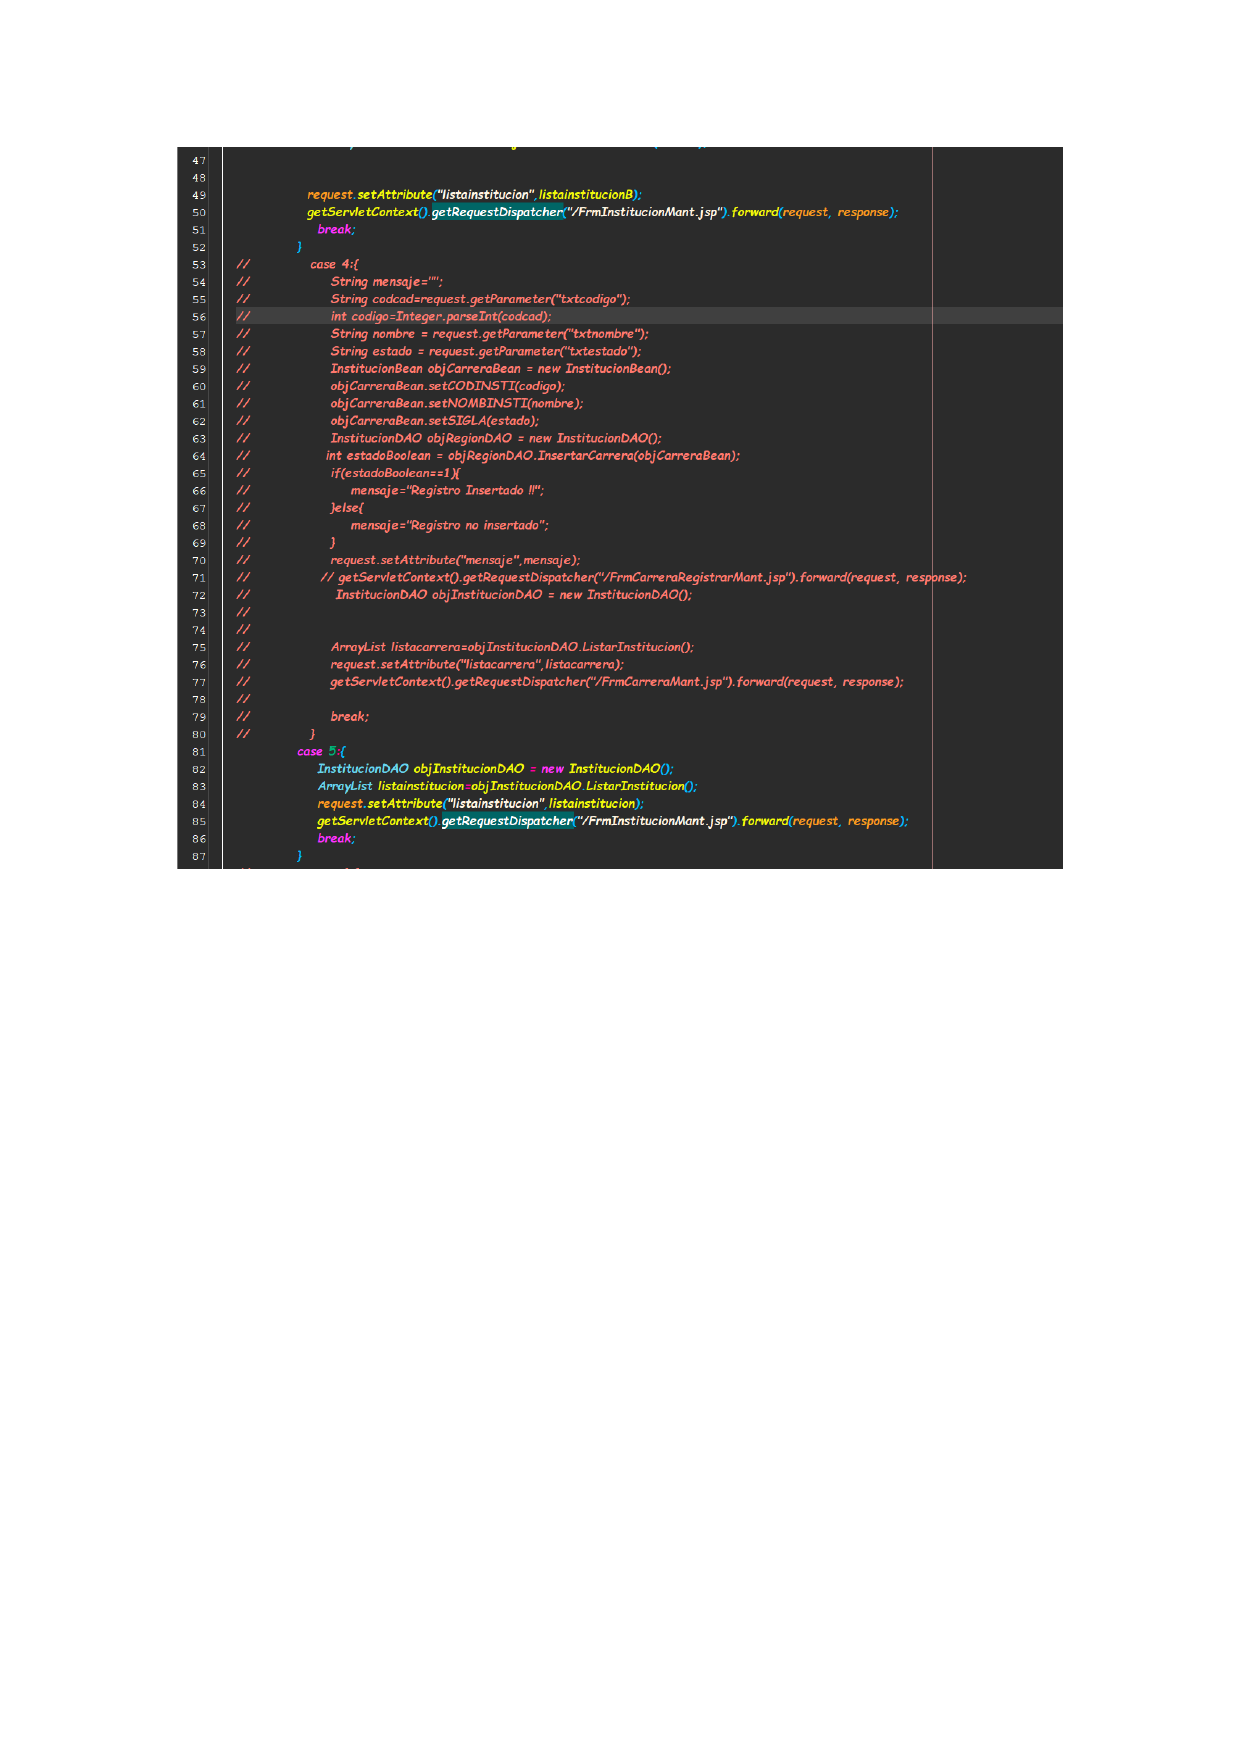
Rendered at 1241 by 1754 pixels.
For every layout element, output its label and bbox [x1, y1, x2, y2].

picture [177, 147, 1063, 869]
